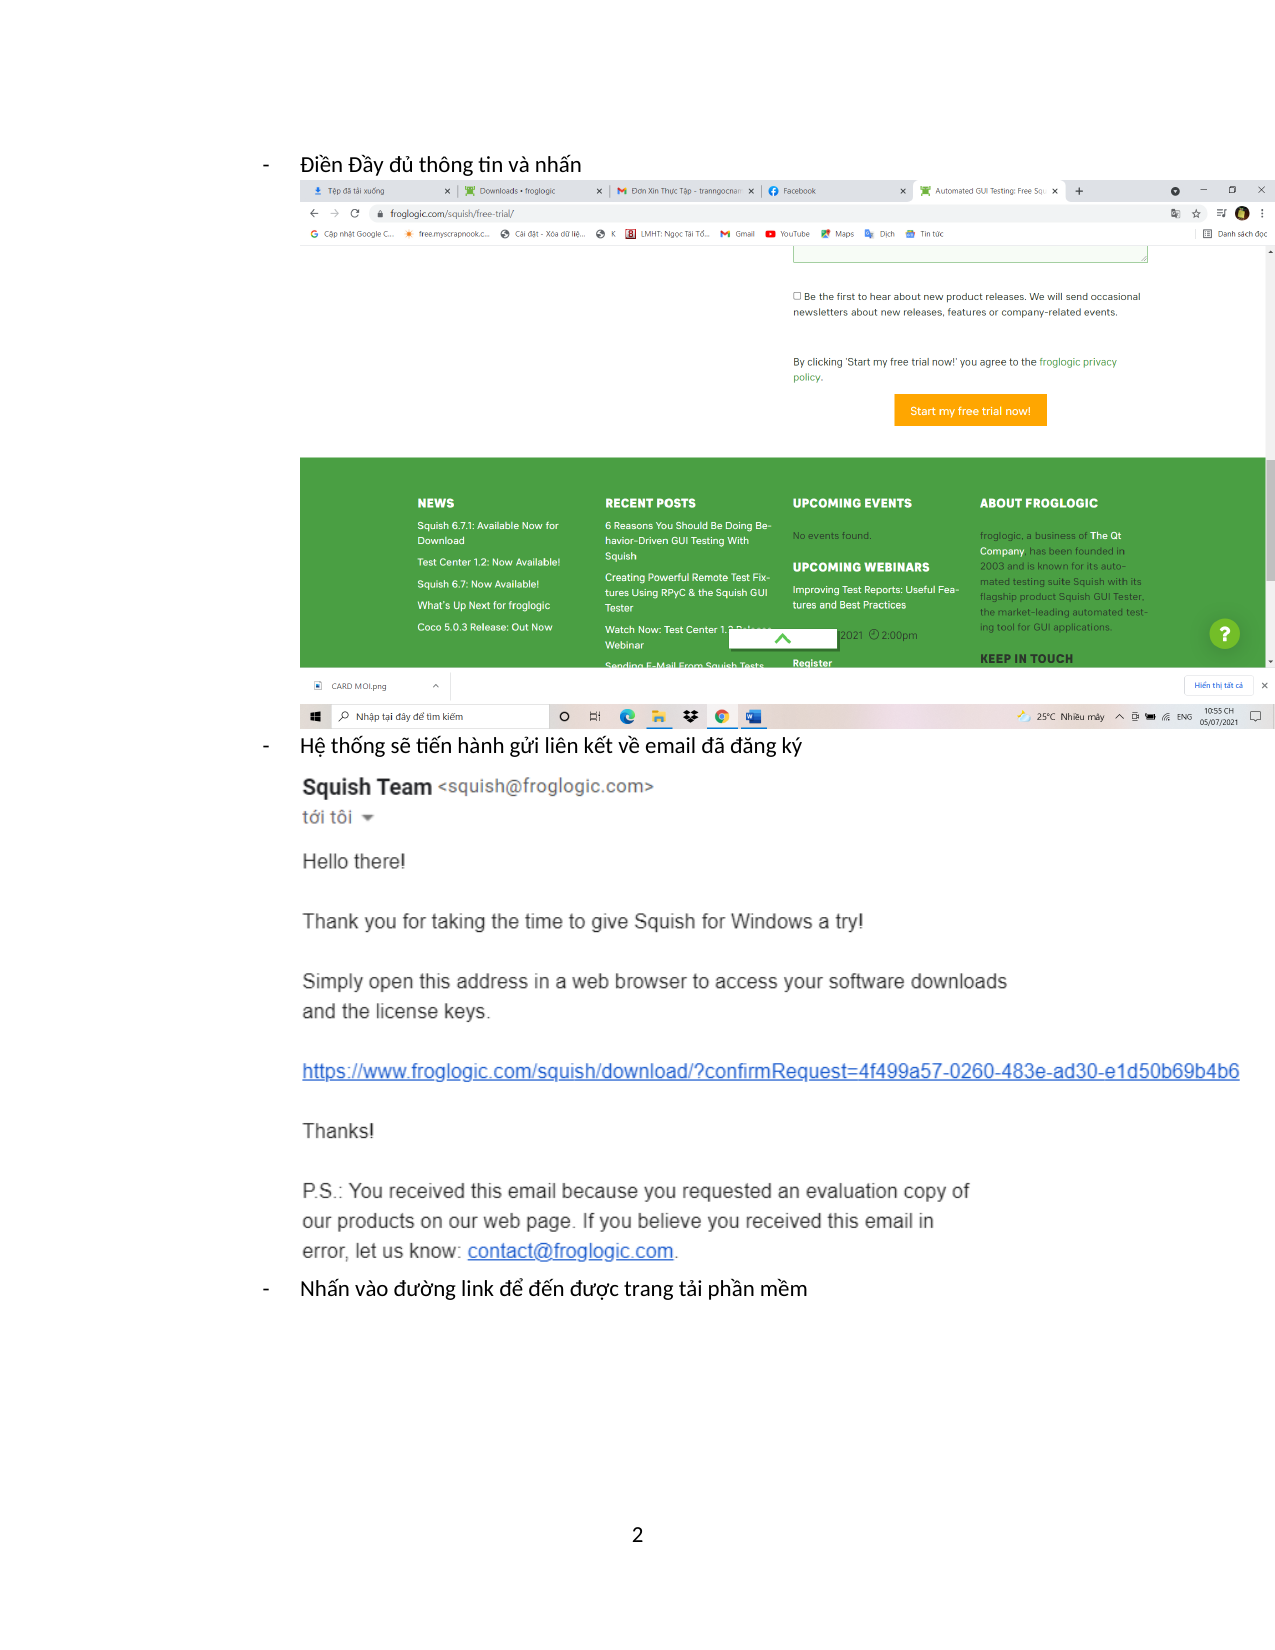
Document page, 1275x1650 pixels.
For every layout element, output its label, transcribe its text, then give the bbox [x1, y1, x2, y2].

picture [300, 180, 1275, 729]
list Hệ thống sẽ tiến hành gửi liên kết về email đã đăng ký [262, 731, 1125, 759]
list Nhấn vào đường link để đến được trang tải phần mềm [262, 1274, 1125, 1302]
picture [300, 761, 1275, 1273]
list Điền Đầy đủ thông tin và nhấn [262, 150, 1125, 178]
